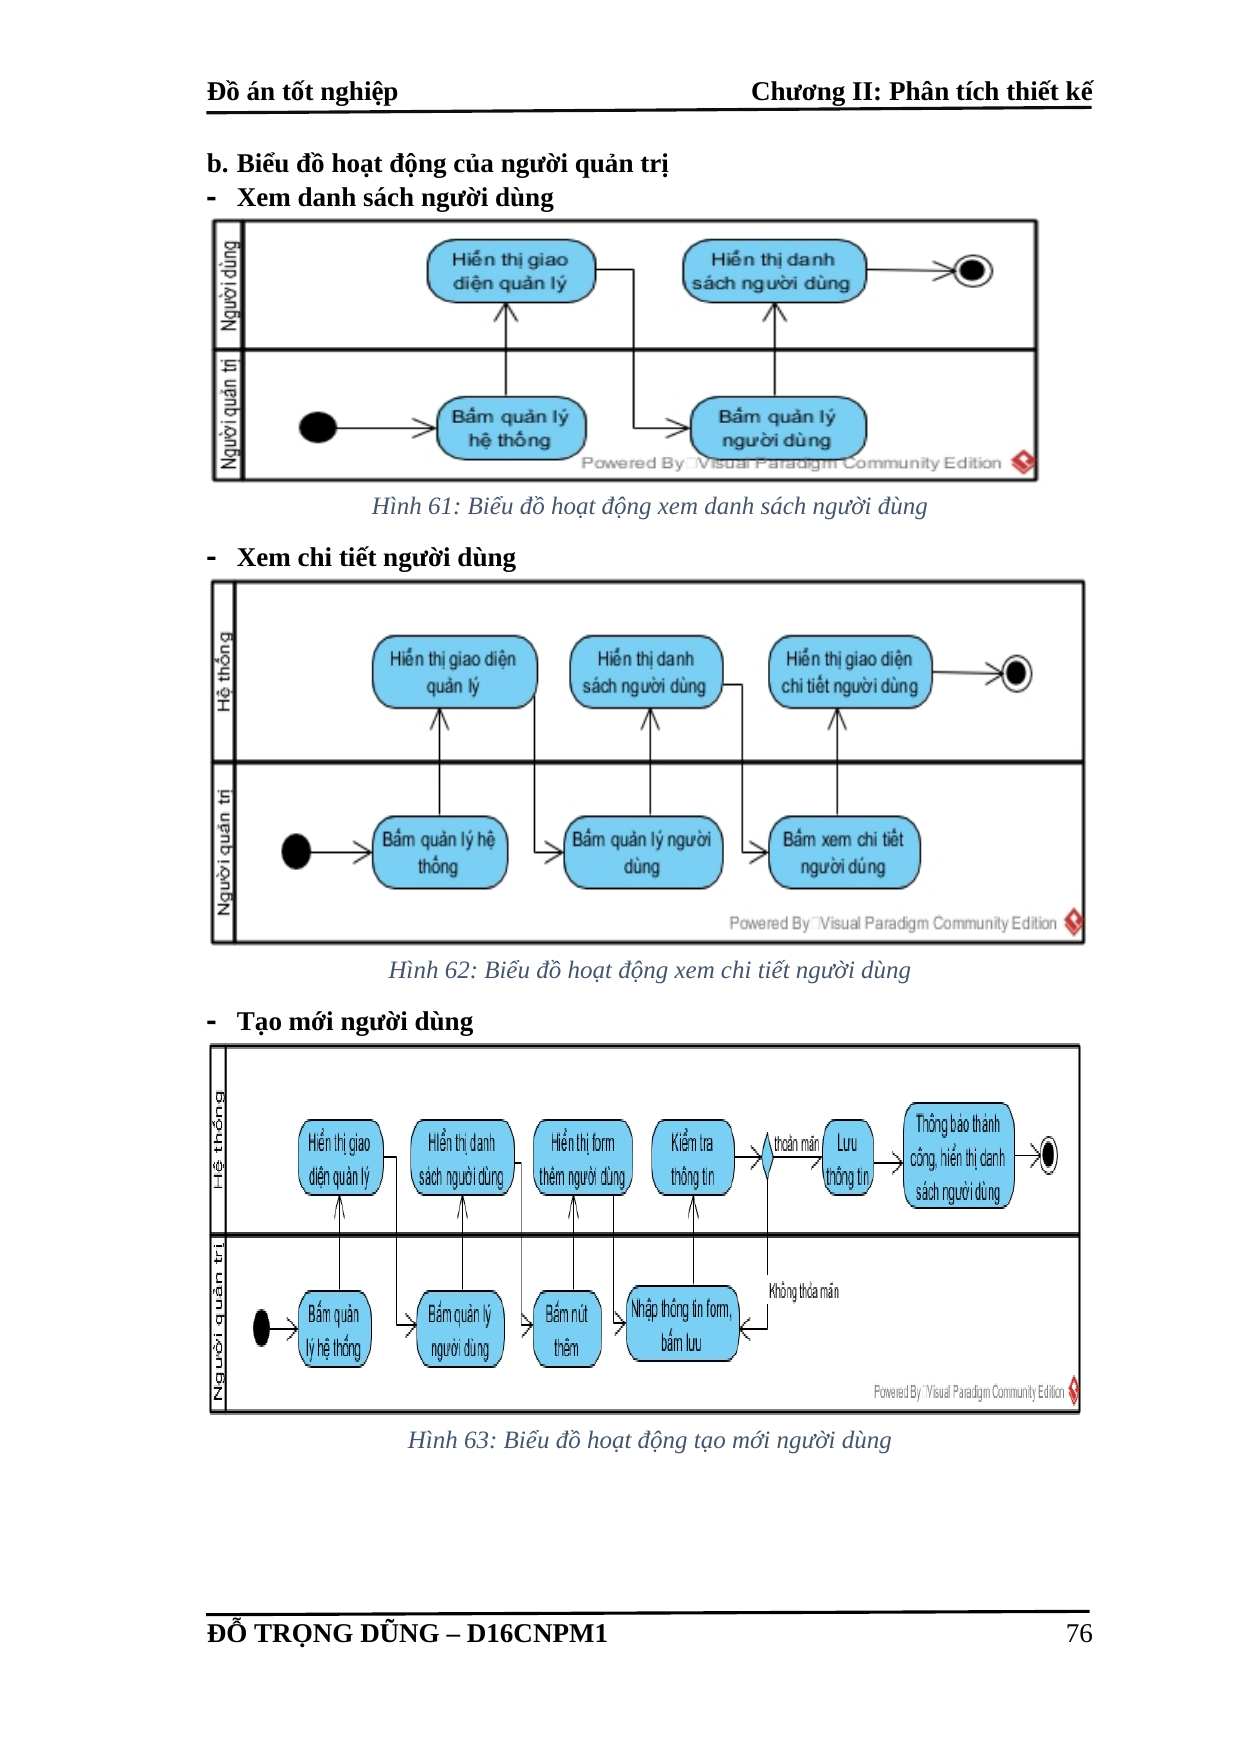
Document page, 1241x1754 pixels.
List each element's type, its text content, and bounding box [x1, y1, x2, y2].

list Xem chi tiết người dùng [207, 541, 1093, 572]
picture [206, 1038, 1084, 1423]
picture [206, 215, 1047, 489]
text Hình 63: Biểu đồ hoạt động tạo mới người dùng [207, 1425, 1093, 1453]
text Hình 62: Biểu đồ hoạt động xem chi tiết người dùng [207, 955, 1093, 984]
list Biểu đồ hoạt động của người quản trị [207, 148, 1093, 179]
list Xem danh sách người dùng [207, 181, 1093, 212]
picture [206, 574, 1092, 953]
text Hình 61: Biểu đồ hoạt động xem danh sách người đùng [207, 491, 1093, 520]
list Tạo mới người dùng [207, 1005, 1093, 1036]
